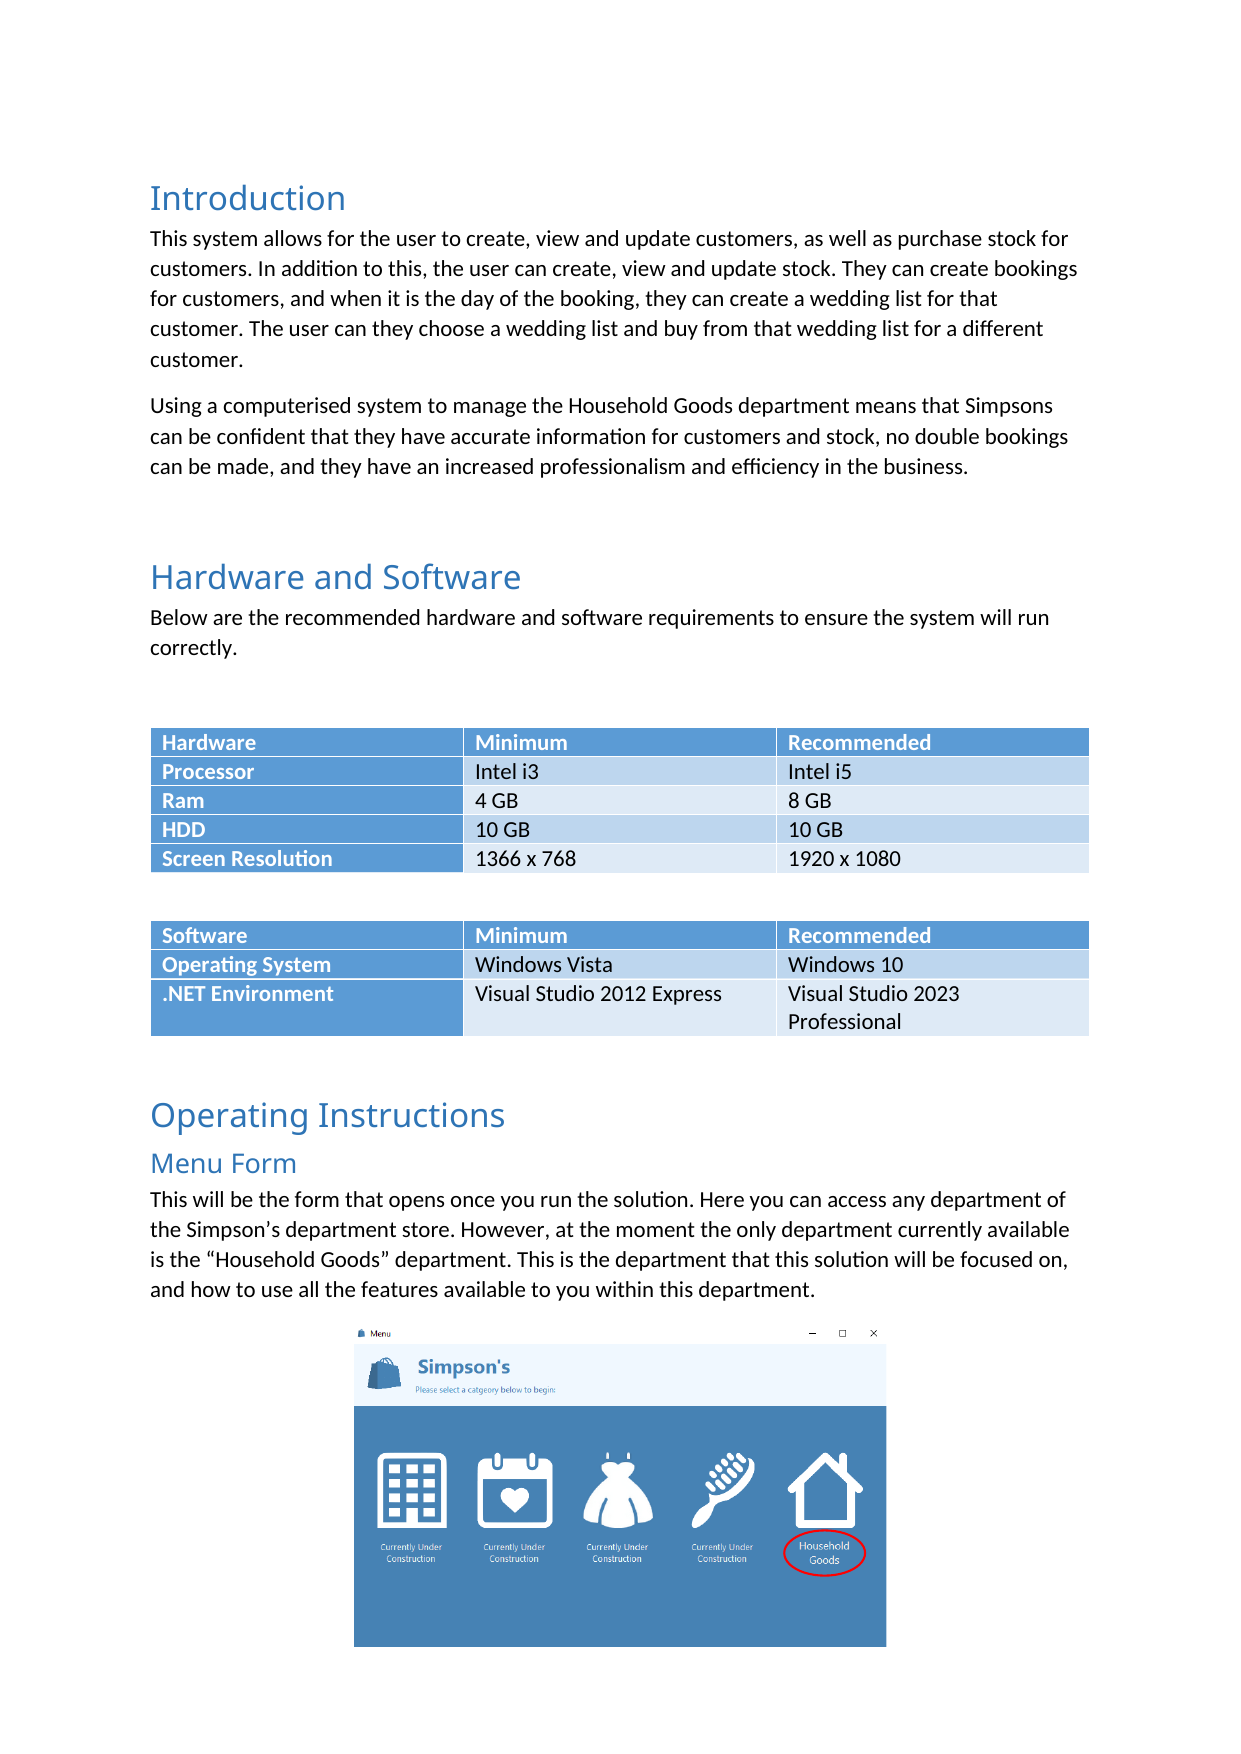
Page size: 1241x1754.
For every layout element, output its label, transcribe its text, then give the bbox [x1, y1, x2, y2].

table_cell 8 GB [777, 786, 1089, 814]
table_header Minimum [464, 728, 776, 756]
subtitle Operating Instructions [150, 1092, 1090, 1137]
text Below are the recommended hardware and software requirements to ensure the system will run correctly. [150, 603, 1090, 661]
table_cell Windows 10 [777, 950, 1089, 978]
table_cell Windows Vista [464, 950, 776, 978]
text This system allows for the user to create, view and update customers, as well as purchase stock for customers. In addition to this, the user can create, view and update stock. They can create bookings for customers, and when it is the day of the booking, they can create a wedding list for that customer. The user can they choose a wedding list and buy from that wedding list for a different customer. [150, 224, 1090, 373]
table_cell Processor [151, 757, 463, 785]
table_cell 4 GB [464, 786, 776, 814]
table_cell Visual Studio 2012 Express [464, 980, 776, 1036]
subtitle Hardware and Software [150, 554, 1090, 599]
table_header Hardware [151, 728, 463, 756]
table_cell Operating System [151, 950, 463, 978]
table_cell Intel i5 [777, 757, 1089, 785]
subtitle Introduction [150, 175, 1090, 220]
table_cell 1366 x 768 [464, 844, 776, 872]
text This will be the form that opens once you run the solution. Here you can access any department of the Simpson’s department store. However, at the moment the only department currently available is the “Household Goods” department. This is the department that this solution will be focused on, and how to use all the features available to you within this department. [150, 1185, 1090, 1303]
table_cell 10 GB [464, 815, 776, 843]
table_header Recommended [777, 728, 1089, 756]
table_header Minimum [464, 921, 776, 949]
text Using a computerised system to manage the Household Goods department means that Simpsons can be confident that they have accurate information for customers and stock, no double bookings can be made, and they have an increased professionalism and efficiency in the business. [150, 392, 1090, 480]
table_header Recommended [777, 921, 1089, 949]
table_cell Ram [151, 786, 463, 814]
table_cell Intel i3 [464, 757, 776, 785]
subtitle Menu Form [150, 1145, 1090, 1182]
table_cell 1920 x 1080 [777, 844, 1089, 872]
picture [354, 1324, 887, 1647]
table_header Software [151, 921, 463, 949]
table_cell Visual Studio 2023 Professional [777, 980, 1089, 1036]
table_cell 10 GB [777, 815, 1089, 843]
table_cell .NET Environment [151, 980, 463, 1036]
table_cell Screen Resolution [151, 844, 463, 872]
table_cell HDD [151, 815, 463, 843]
